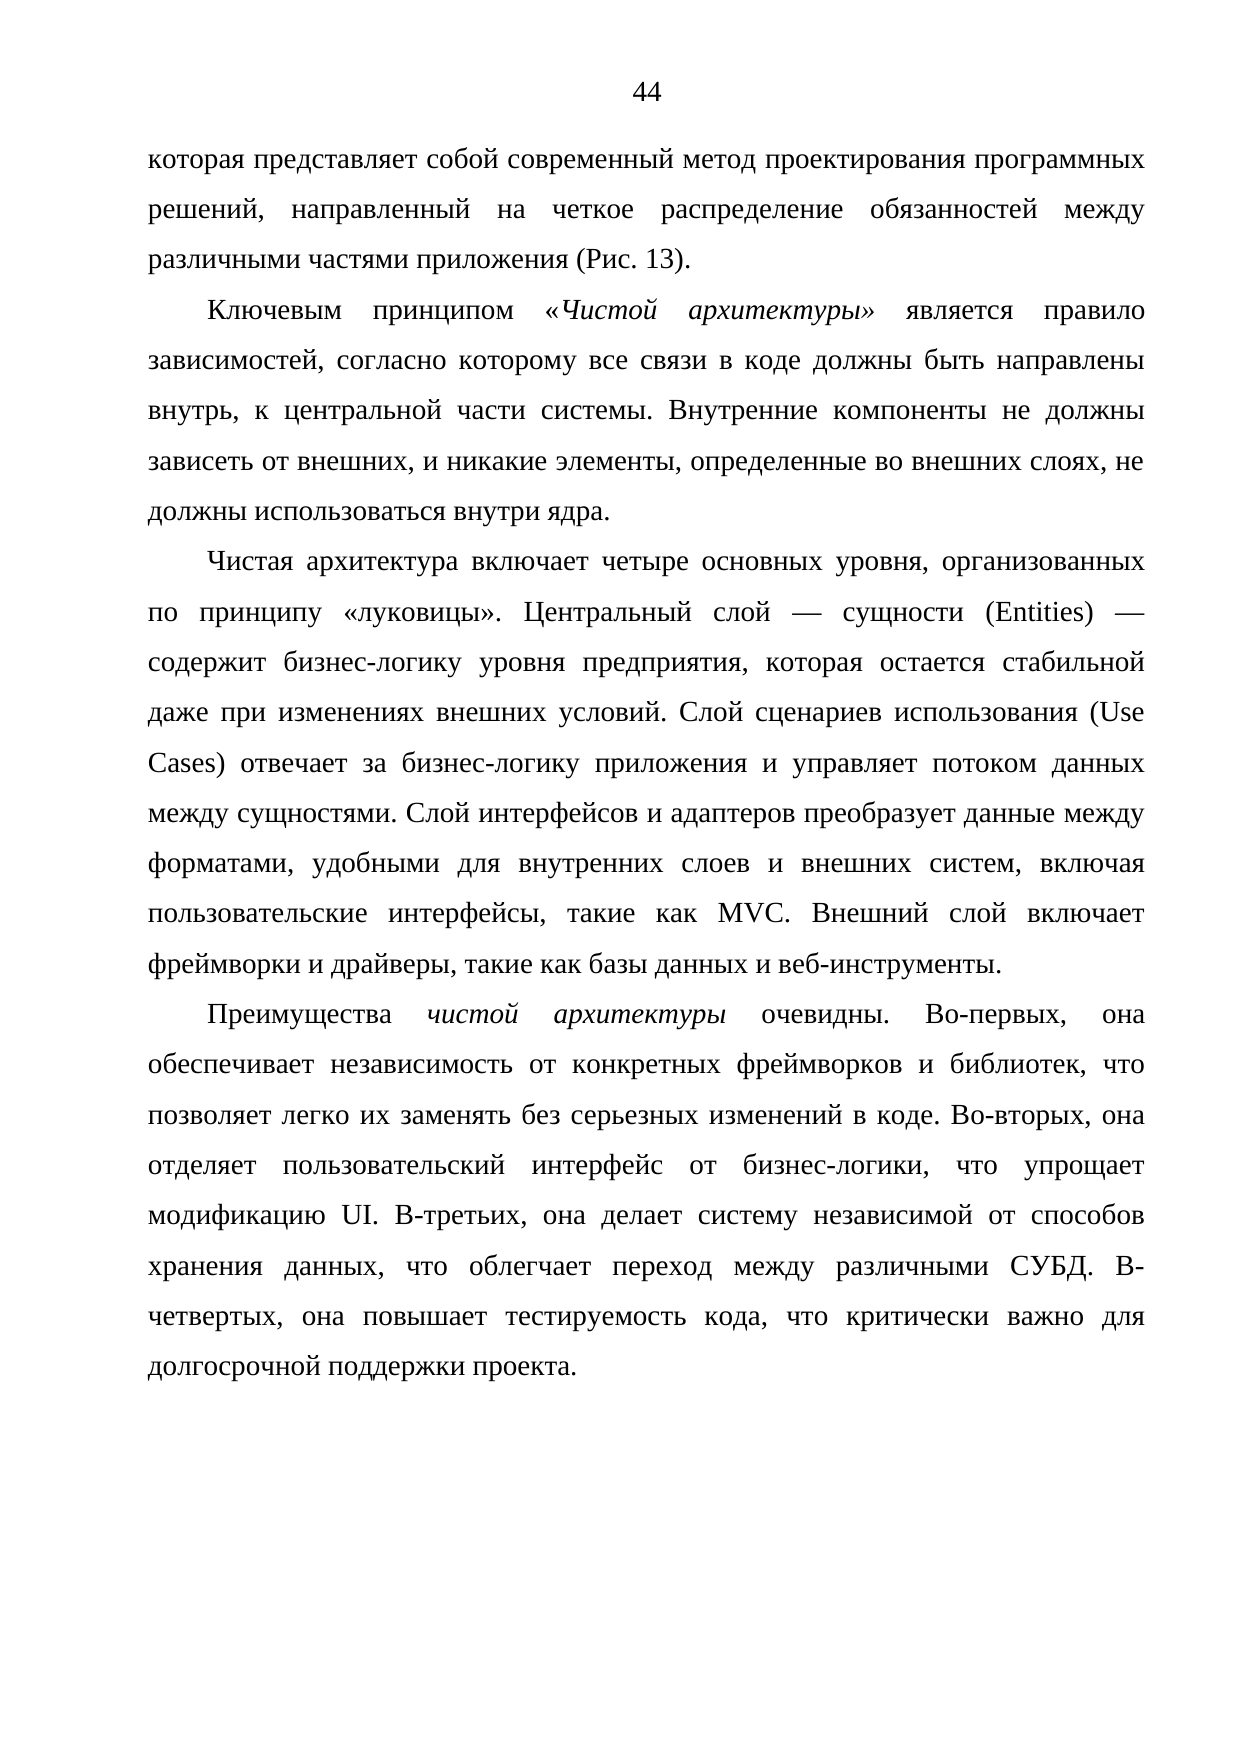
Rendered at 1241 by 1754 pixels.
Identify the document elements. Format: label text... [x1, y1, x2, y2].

text Преимущества чистой архитектуры очевидны. Во-первых, она обеспечивает независимость от конкретных фреймворков и библиотек, что позволяет легко их заменять без серьезных изменений в коде. Во-вторых, она отделяет пользовательский интерфейс от бизнес-логики, что упрощает модификацию UI. В-третьих, она делает систему независимой от способов хранения данных, что облегчает переход между различными СУБД. В-четвертых, она повышает тестируемость кода, что критически важно для долгосрочной поддержки проекта. [148, 996, 1146, 1382]
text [148, 141, 1146, 275]
text Чистая архитектура включает четыре основных уровня, организованных по принципу «луковицы». Центральный слой — сущности (Entities) — содержит бизнес-логику уровня предприятия, которая остается стабильной даже при изменениях внешних условий. Слой сценариев использования (Use Cases) отвечает за бизнес-логику приложения и управляет потоком данных между сущностями. Слой интерфейсов и адаптеров преобразует данные между форматами, удобными для внутренних слоев и внешних систем, включая пользовательские интерфейсы, такие как MVC. Внешний слой включает фреймворки и драйверы, такие как базы данных и веб-инструменты. [148, 543, 1146, 979]
text Ключевым принципом «Чистой архитектуры» является правило зависимостей, согласно которому все связи в коде должны быть направлены внутрь, к центральной части системы. Внутренние компоненты не должны зависеть от внешних, и никакие элементы, определенные во внешних слоях, не должны использоваться внутри ядра. [148, 292, 1146, 527]
